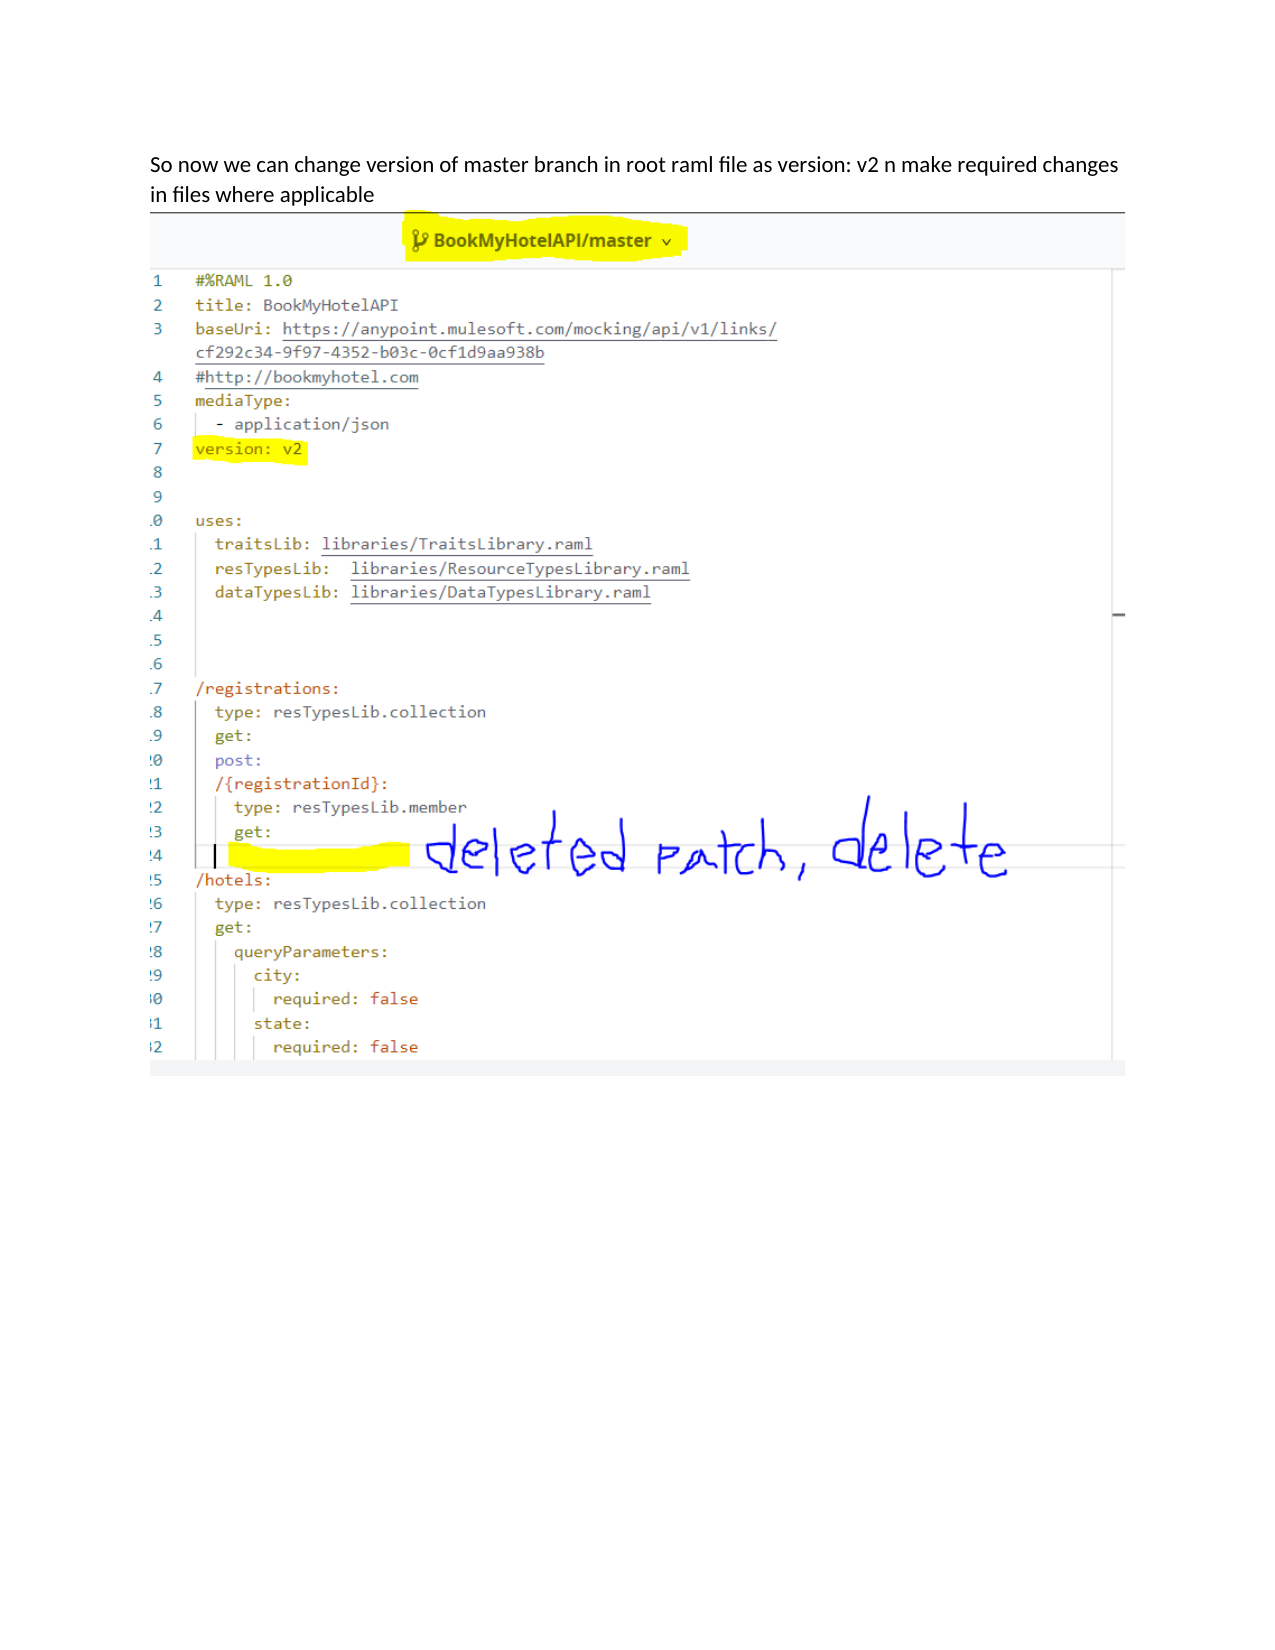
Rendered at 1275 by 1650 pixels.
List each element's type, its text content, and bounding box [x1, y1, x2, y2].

text So now we can change version of master branch in root raml file as version: v2 n make required changes in files where applicable [150, 150, 1125, 210]
picture [150, 210, 1125, 1076]
